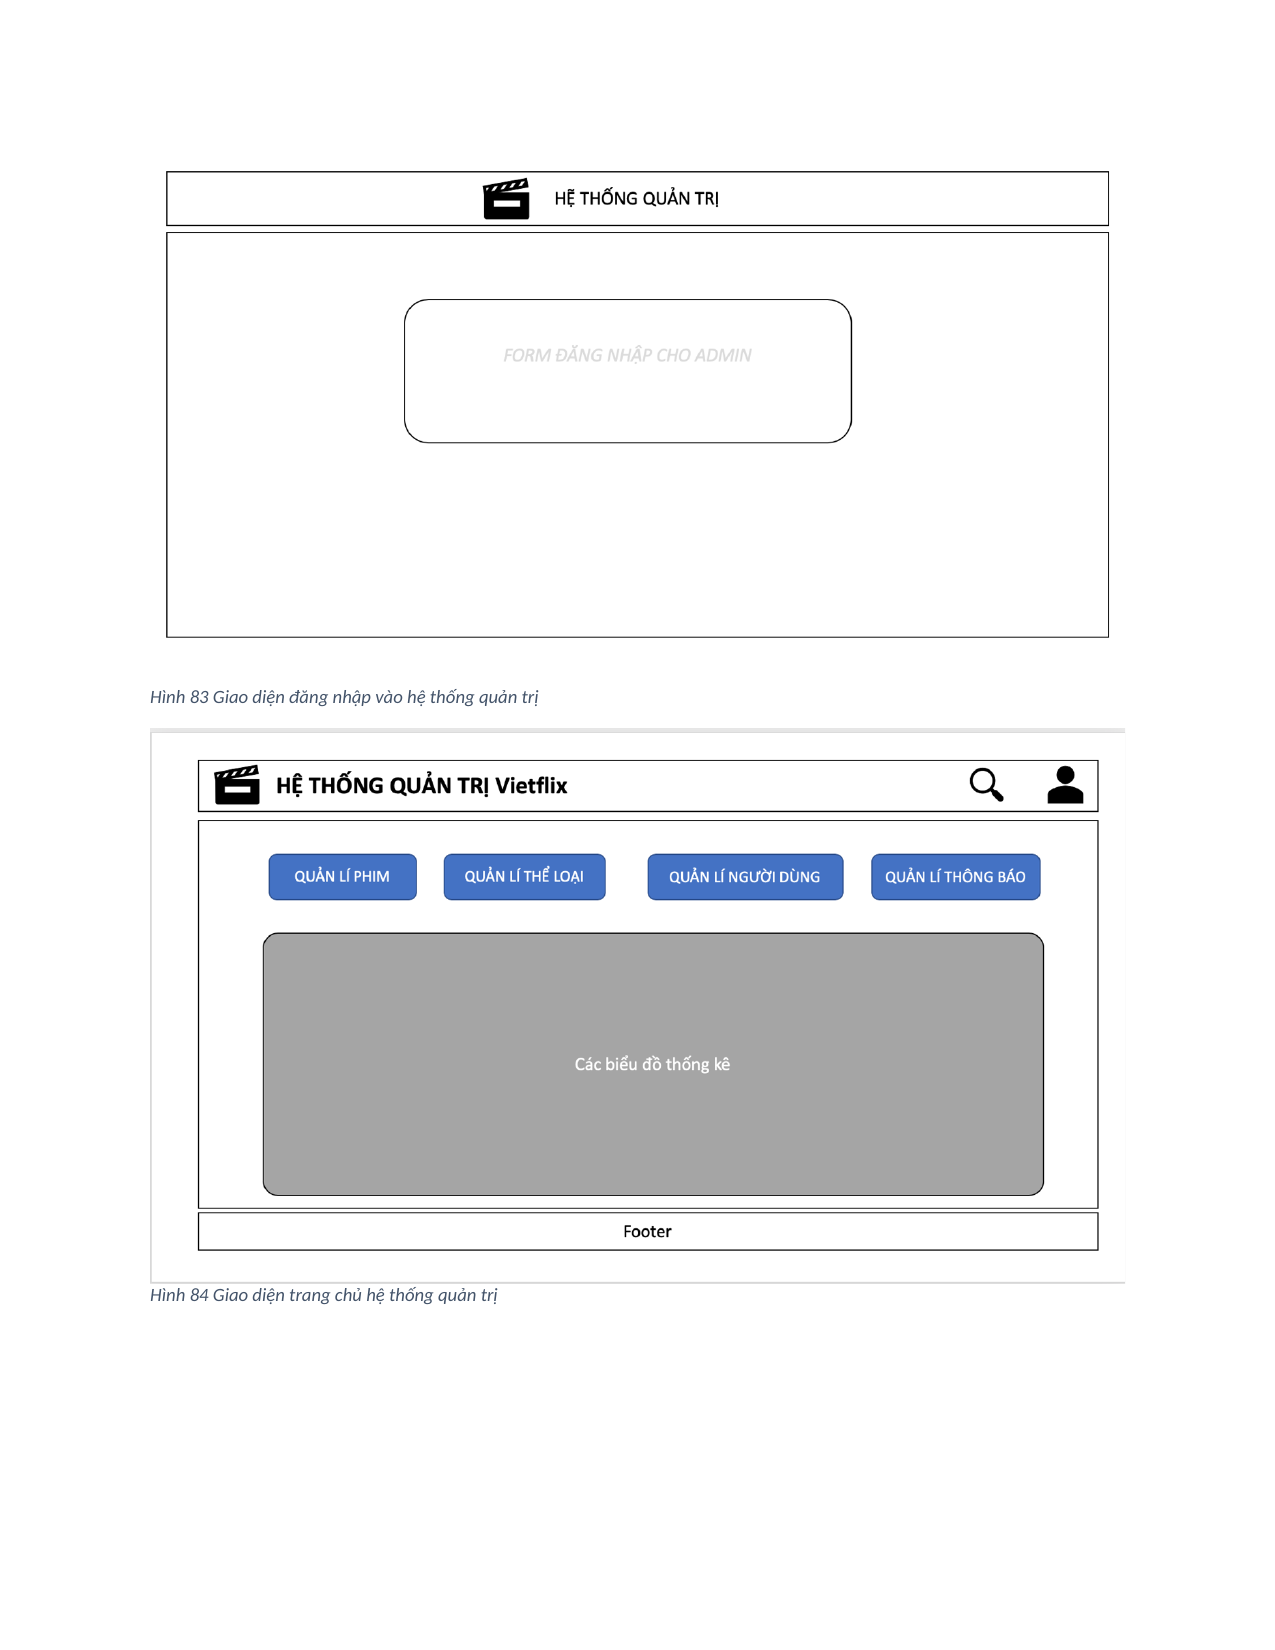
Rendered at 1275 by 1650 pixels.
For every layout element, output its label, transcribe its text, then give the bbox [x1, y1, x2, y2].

text Hình Giao diện trang chủ hệ thống quản trị [150, 1284, 1125, 1306]
text Hình Giao diện đăng nhập vào hệ thống quản trị [150, 685, 1125, 708]
picture [150, 150, 1125, 685]
picture [150, 728, 1125, 1284]
